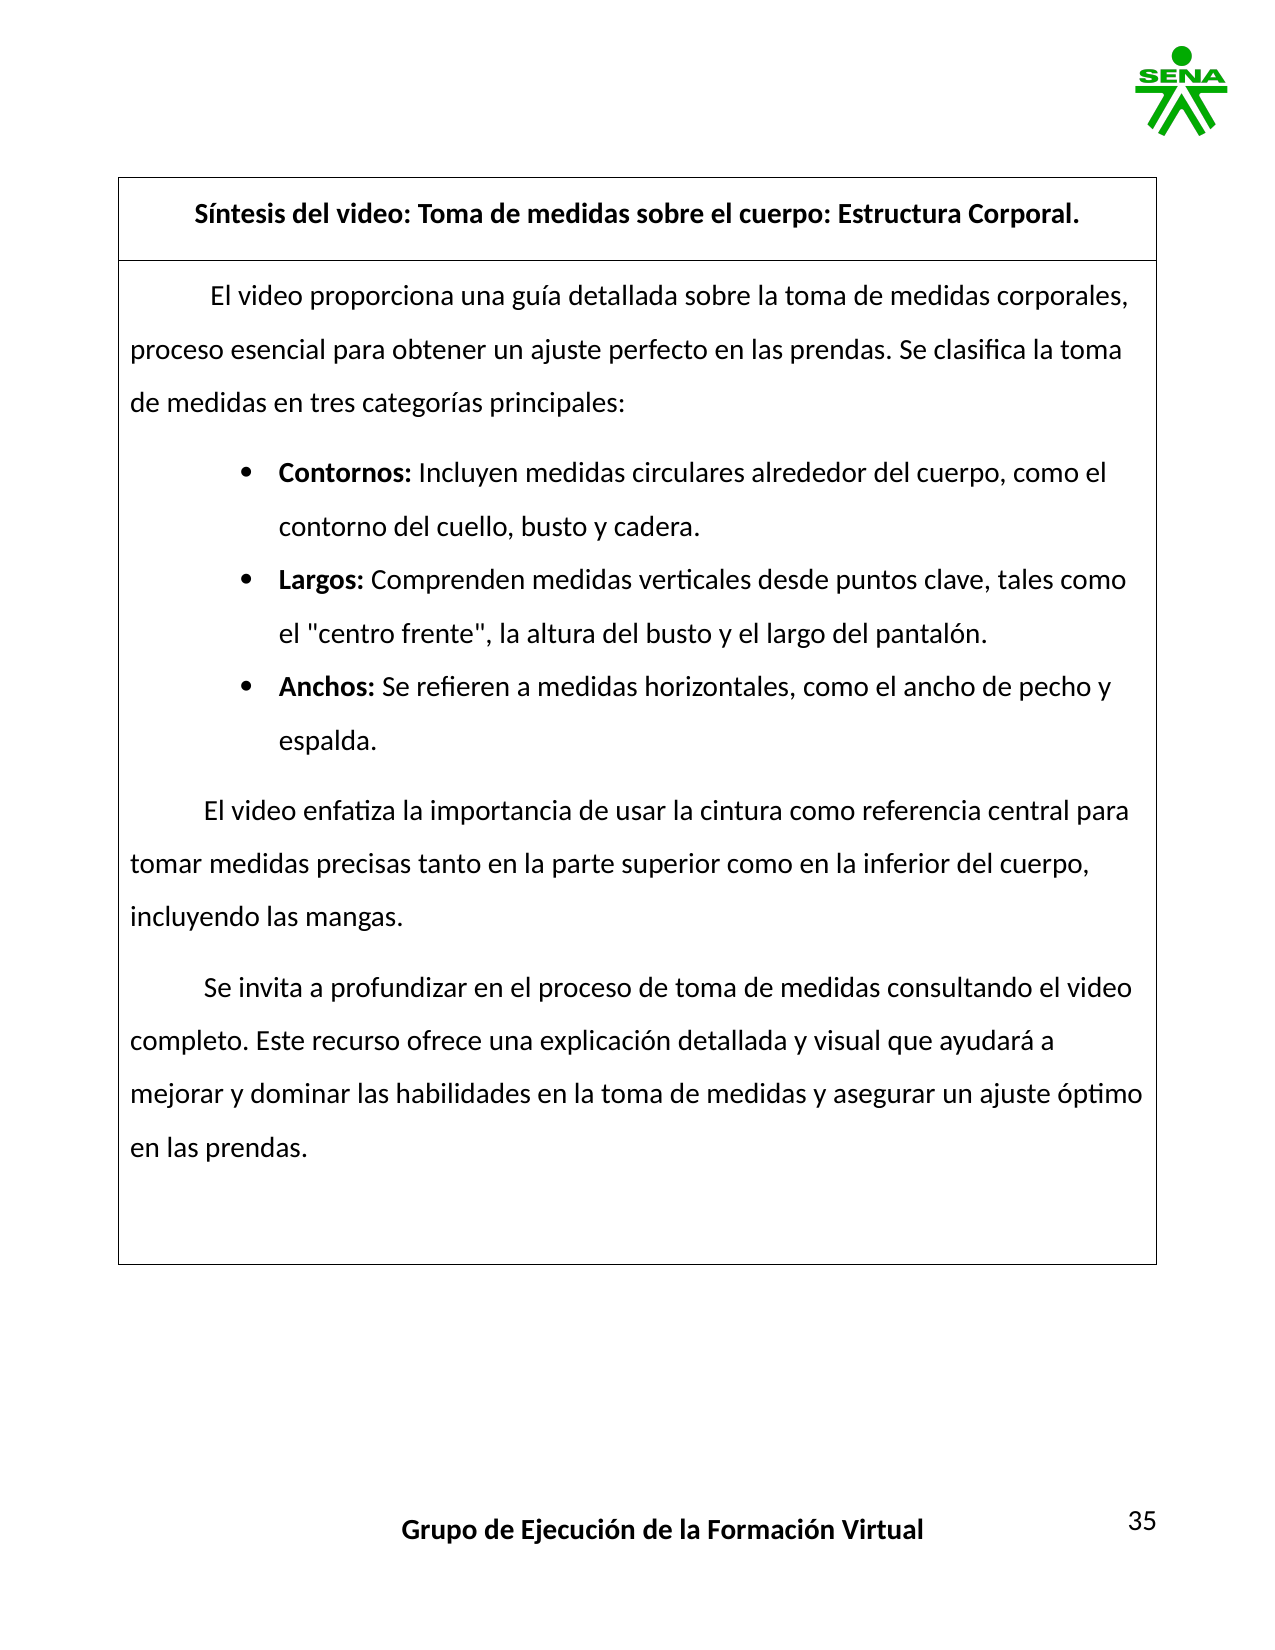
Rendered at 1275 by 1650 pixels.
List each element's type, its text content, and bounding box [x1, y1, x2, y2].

picture [1135, 46, 1228, 136]
table_cell El video proporciona una guía detallada sobre la toma de medidas corporales, proceso esencial para obtener un ajuste perfecto en las prendas. Se clasifica la toma de medidas en tres categorías principales: Contornos: Incluyen medidas circulares alrededor del cuerpo, como el contorno del cuello, busto y cadera. Largos: Comprenden medidas verticales desde puntos clave, tales como el "centro frente", la altura del busto y el largo del pantalón. Anchos: Se refieren a medidas horizontales, como el ancho de pecho y espalda. El video enfatiza la importancia de usar la cintura como referencia central para tomar medidas precisas tanto en la parte superior como en la inferior del cuerpo, incluyendo las mangas. Se invita a profundizar en el proceso de toma de medidas consultando el video completo. Este recurso ofrece una explicación detallada y visual que ayudará a mejorar y dominar las habilidades en la toma de medidas y asegurar un ajuste óptimo en las prendas. [119, 261, 1156, 1264]
table_header Síntesis del video: Toma de medidas sobre el cuerpo: Estructura Corporal. [119, 178, 1156, 260]
